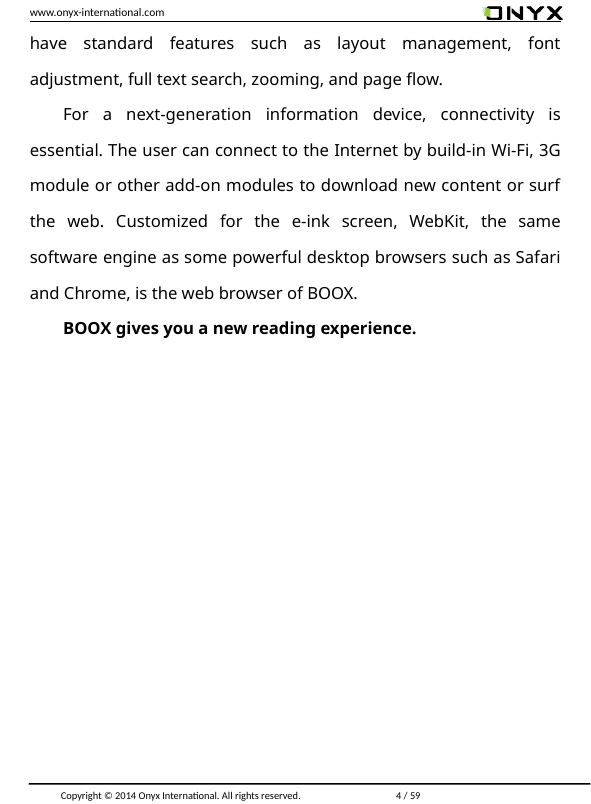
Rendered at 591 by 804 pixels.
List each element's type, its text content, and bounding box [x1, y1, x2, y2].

text BOOX gives you a new reading experience. [29, 312, 561, 343]
picture [482, 6, 563, 20]
text For a next-generation information device, connectivity is essential. The user can connect to the Internet by build-in Wi-Fi, 3G module or other add-on modules to download new content or surf the web. Customized for the e-ink screen, WebKit, the same software engine as some powerful desktop browsers such as Safari and Chrome, is the web browser of BOOX. [29, 98, 561, 309]
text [29, 27, 561, 94]
